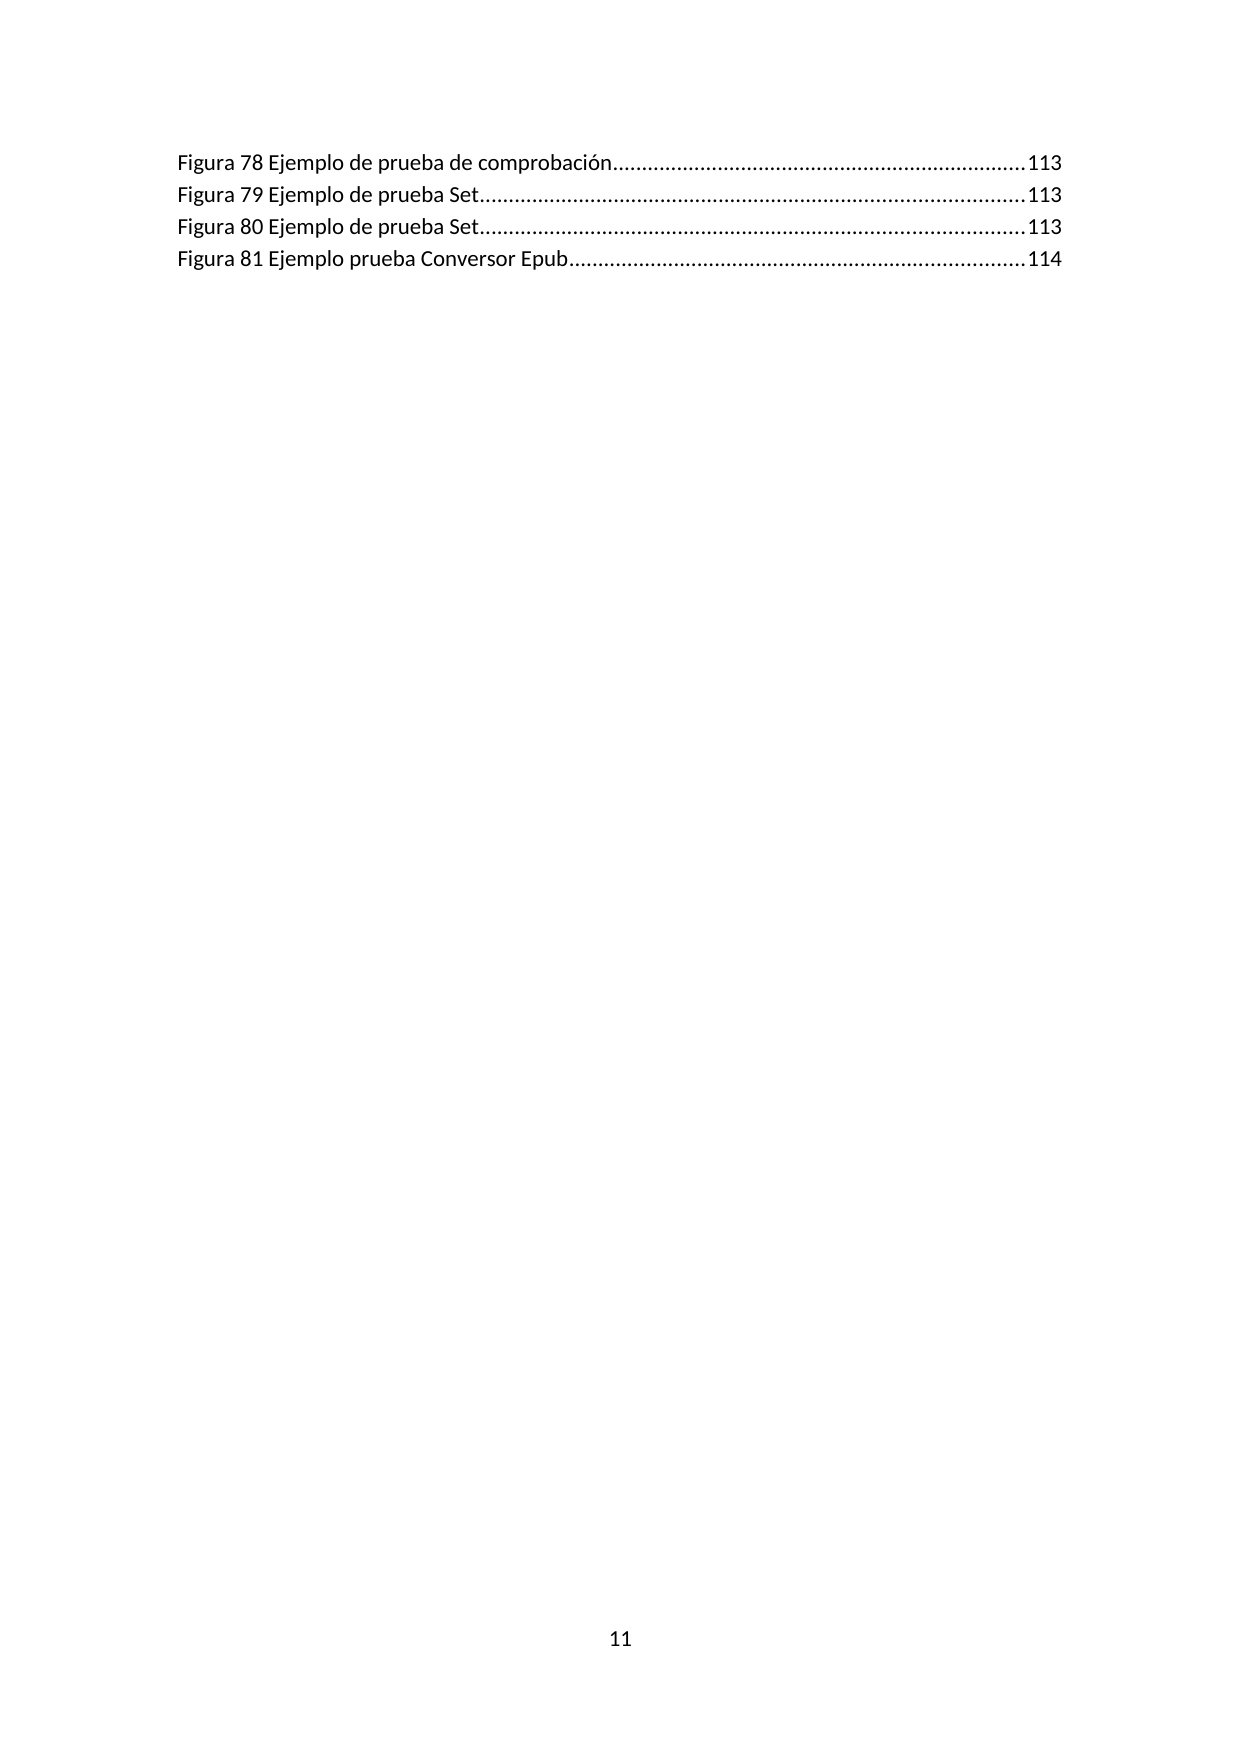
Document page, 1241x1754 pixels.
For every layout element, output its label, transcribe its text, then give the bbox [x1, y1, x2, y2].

text Figura 80 Ejemplo de prueba Set 113 [177, 212, 1063, 240]
text Figura 81 Ejemplo prueba Conversor Epub 114 [177, 244, 1063, 272]
text Figura 78 Ejemplo de prueba de comprobación 113 [177, 148, 1063, 176]
text Figura 79 Ejemplo de prueba Set 113 [177, 180, 1063, 208]
